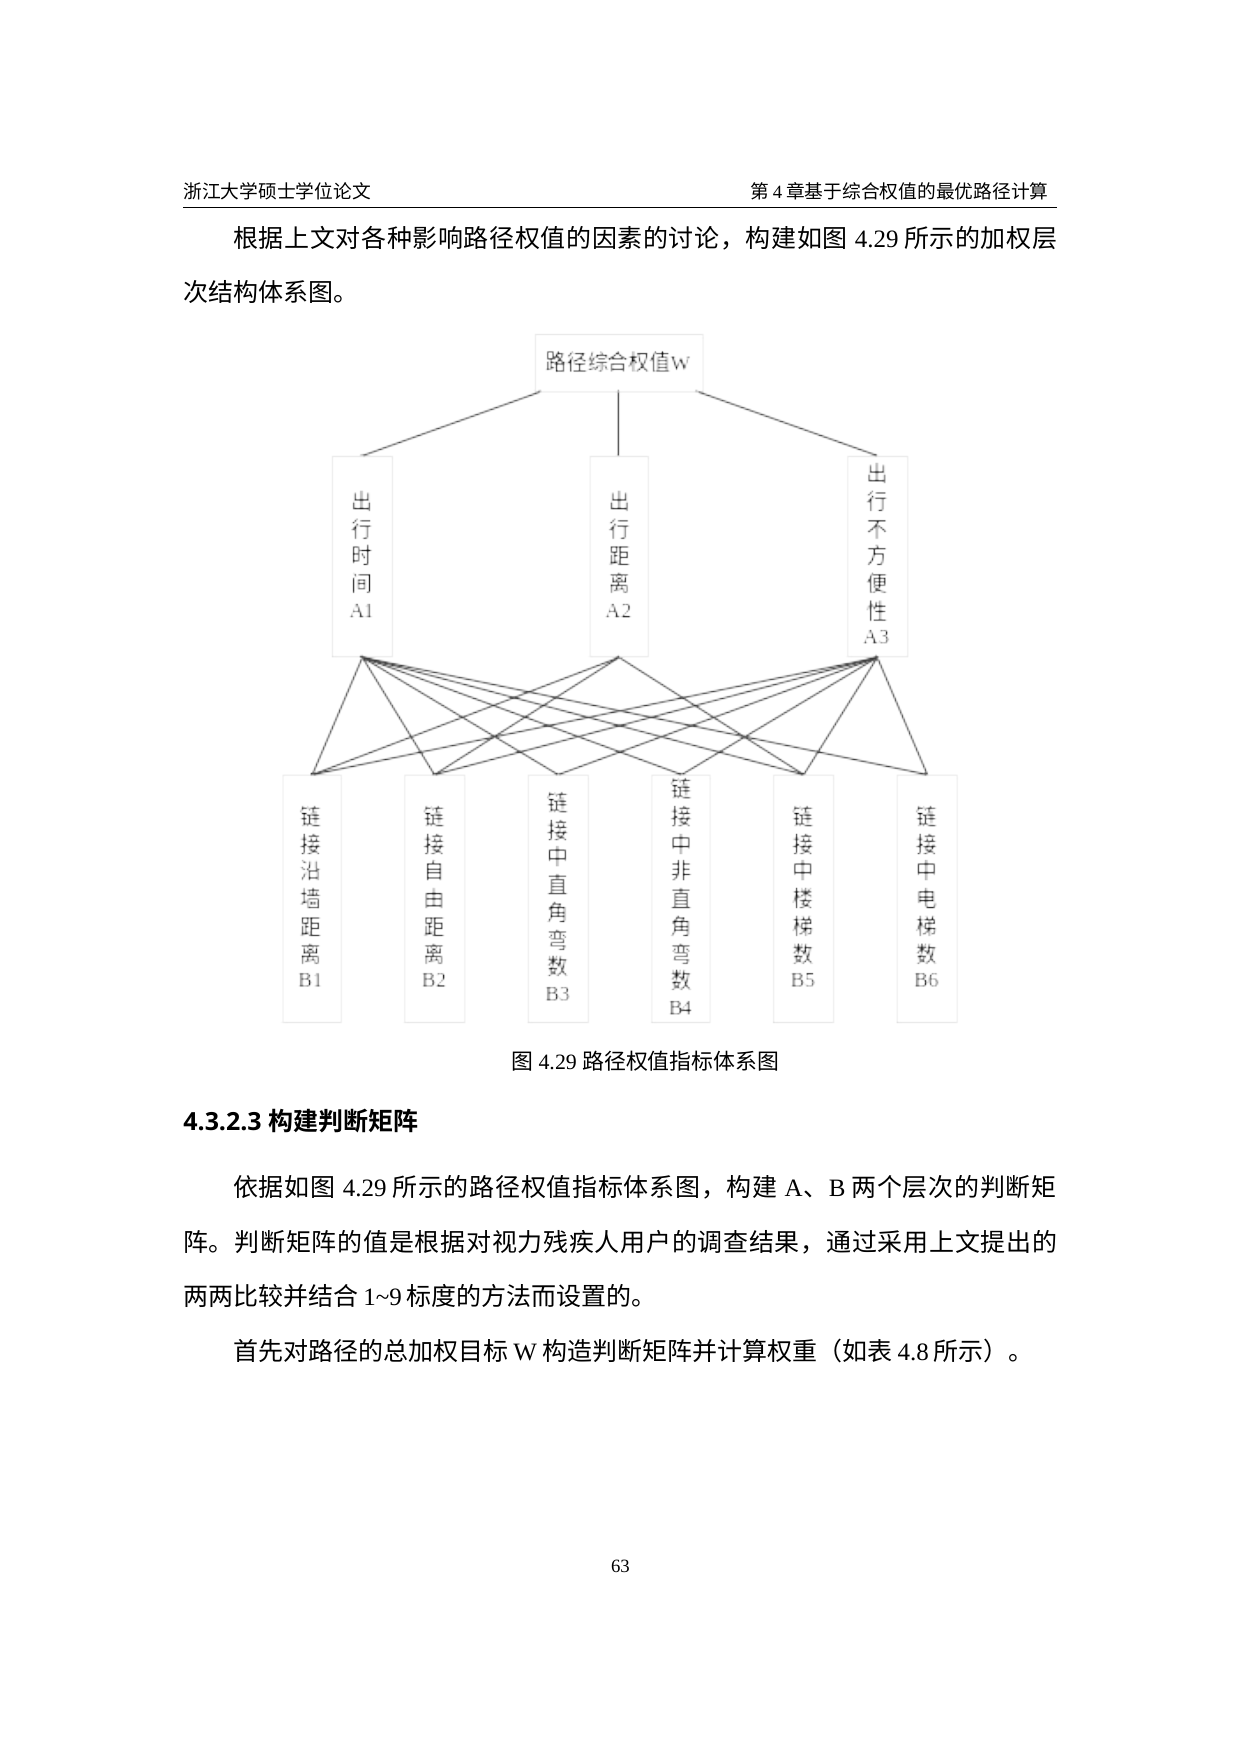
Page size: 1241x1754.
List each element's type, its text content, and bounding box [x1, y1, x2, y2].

subtitle 构建判断矩阵 [183, 1101, 1057, 1137]
